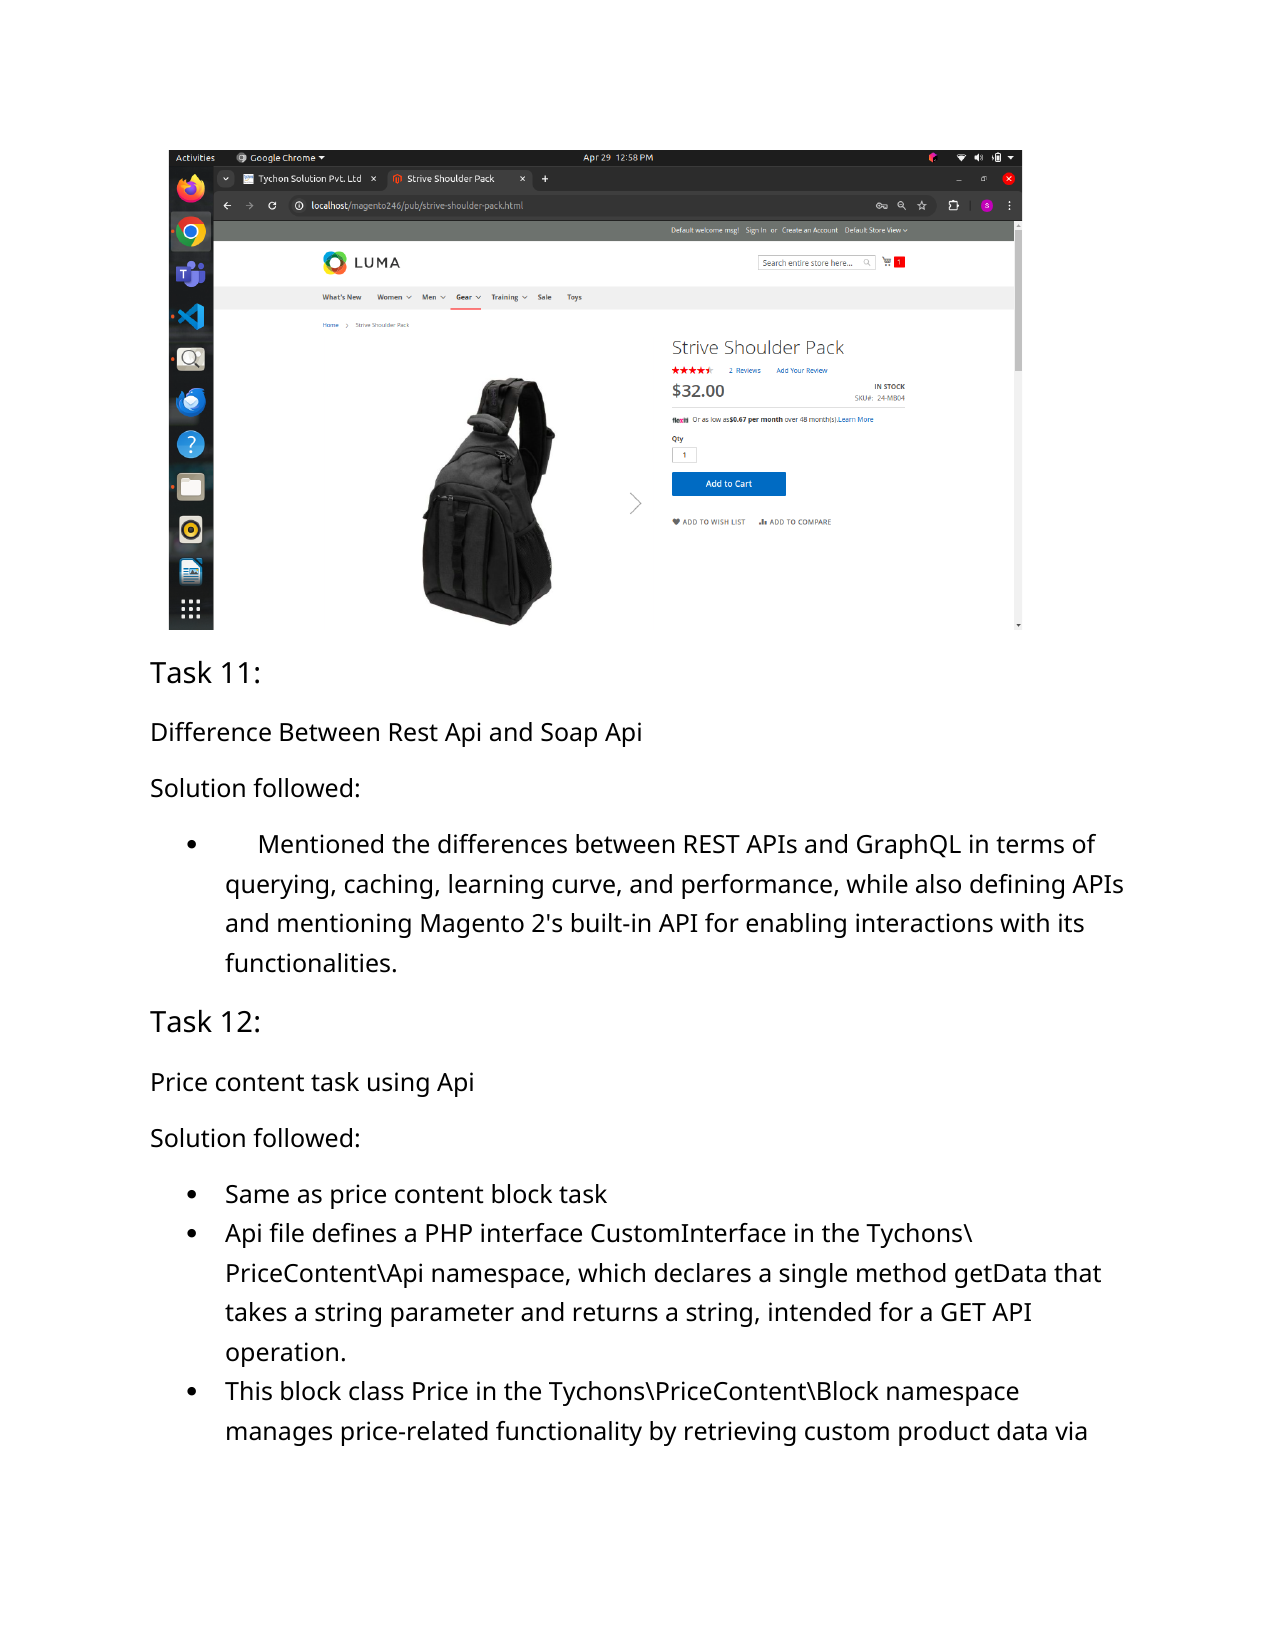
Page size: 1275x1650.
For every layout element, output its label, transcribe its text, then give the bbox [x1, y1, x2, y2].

text Solution followed: [150, 1120, 1125, 1154]
list Same as price content block task [187, 1176, 1125, 1211]
list Mentioned the differences between REST APIs and GraphQL in terms of querying, caching, learning curve, and performance, while also defining APIs and mentioning Magento 2's built-in API for enabling interactions with its functionalities. [187, 827, 1125, 979]
list Api file defines a PHP interface CustomInterface in the Tychons\PriceContent\Api namespace, which declares a single method getData that takes a string parameter and returns a string, intended for a GET API operation. [187, 1216, 1125, 1368]
text Task 12: [150, 1002, 1125, 1041]
text Task 11: [150, 652, 1125, 692]
text Price content task using Api [150, 1064, 1125, 1098]
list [187, 1374, 1125, 1447]
text Difference Between Rest Api and Soap Api [150, 715, 1125, 749]
text Solution followed: [150, 771, 1125, 805]
